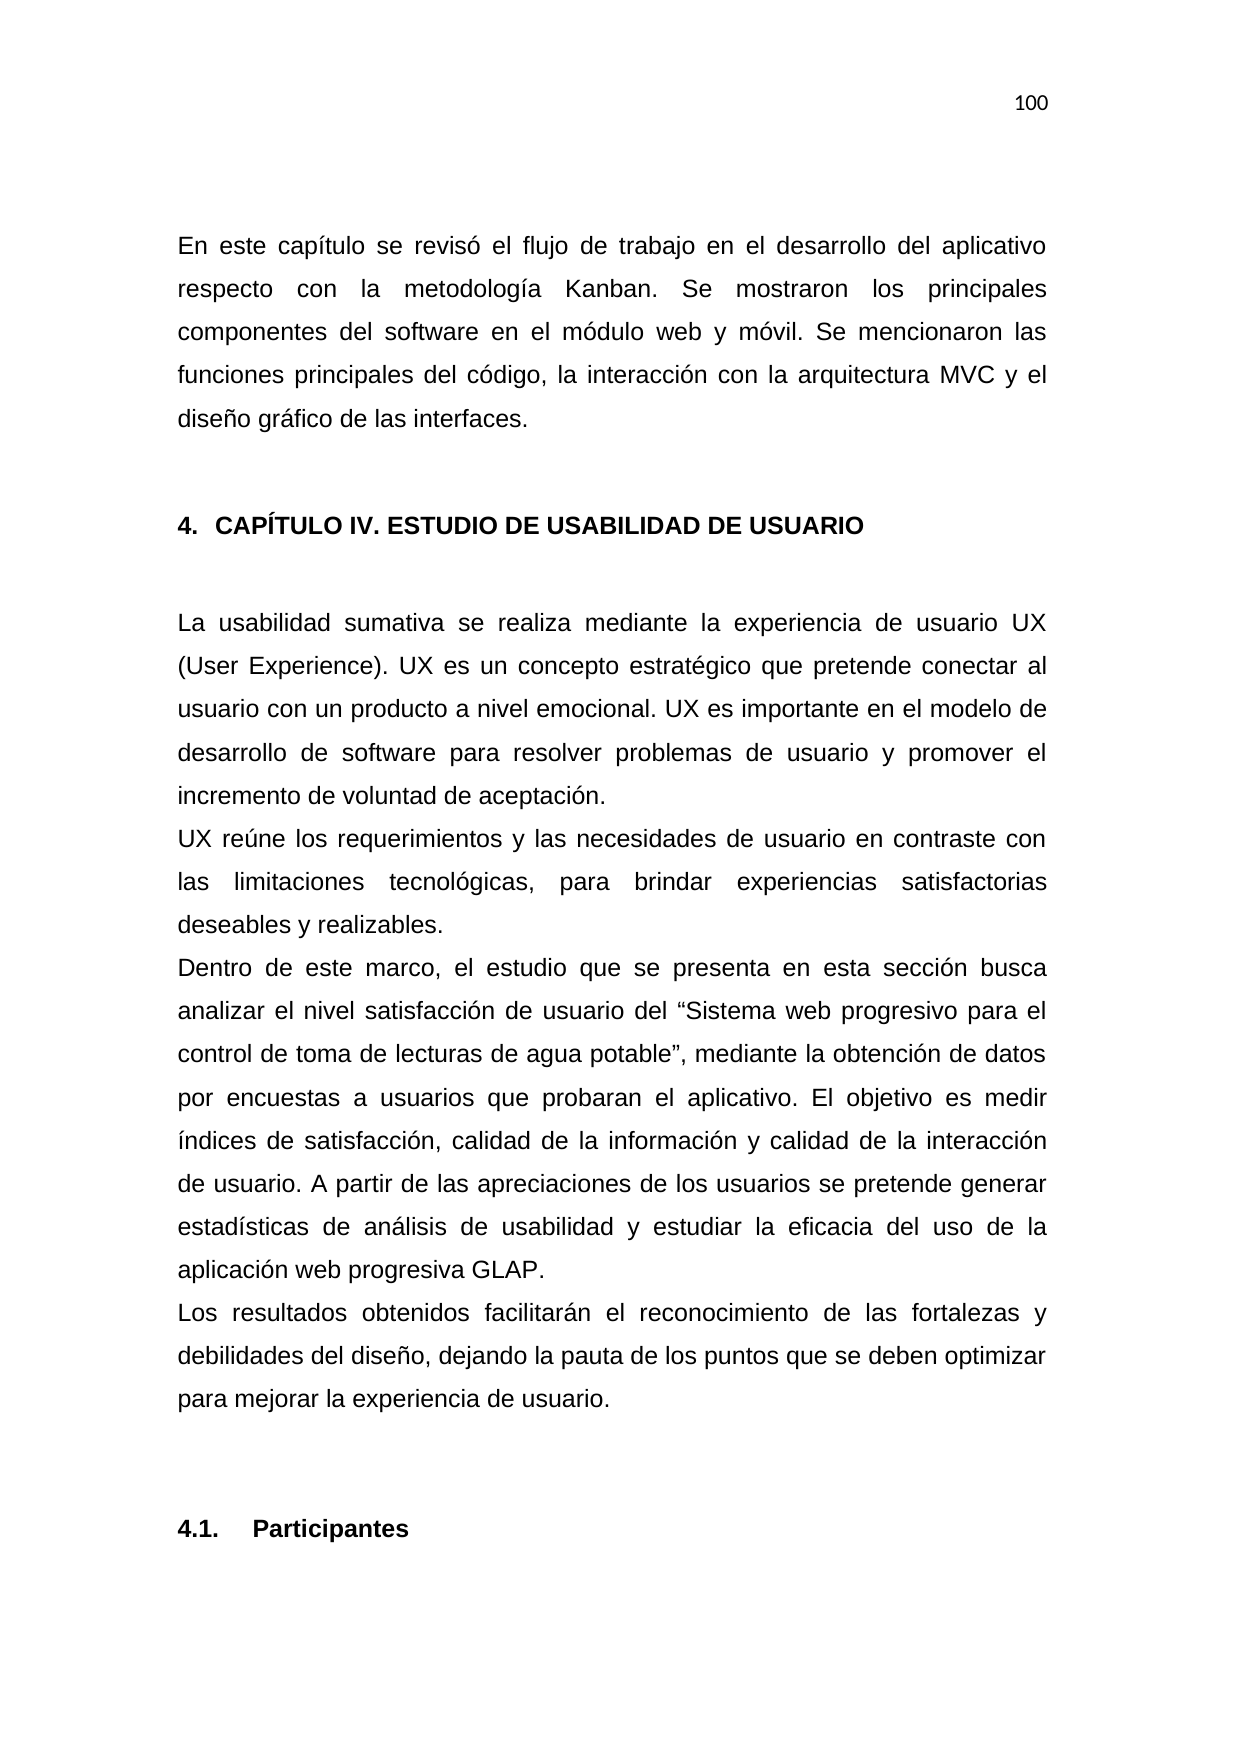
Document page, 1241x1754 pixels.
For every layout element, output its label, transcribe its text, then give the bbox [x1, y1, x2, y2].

subtitle Dentro de este marco, el estudio que se presenta en esta sección busca analizar el nivel satisfacción de usuario del “Sistema web progresivo para el control de toma de lecturas de agua potable”, mediante la obtención de datos por encuestas a usuarios que probaran el aplicativo. El objetivo es medir índices de satisfacción, calidad de la información y calidad de la interacción de usuario. A partir de las apreciaciones de los usuarios se pretende generar estadísticas de análisis de usabilidad y estudiar la eficacia del uso de la aplicación web progresiva GLAP. [177, 953, 1048, 1284]
subtitle CAPÍTULO IV. ESTUDIO DE USABILIDAD DE USUARIO [177, 511, 968, 540]
subtitle Participantes [177, 1514, 1048, 1543]
subtitle En este capítulo se revisó el flujo de trabajo en el desarrollo del aplicativo respecto con la metodología Kanban. Se mostraron los principales componentes del software en el módulo web y móvil. Se mencionaron las funciones principales del código, la interacción con la arquitectura MVC y el diseño gráfico de las interfaces. [177, 231, 1048, 432]
subtitle UX reúne los requerimientos y las necesidades de usuario en contraste con las limitaciones tecnológicas, para brindar experiencias satisfactorias deseables y realizables. [177, 824, 1048, 939]
subtitle Los resultados obtenidos facilitarán el reconocimiento de las fortalezas y debilidades del diseño, dejando la pauta de los puntos que se deben optimizar para mejorar la experiencia de usuario. [177, 1298, 1048, 1413]
subtitle La usabilidad sumativa se realiza mediante la experiencia de usuario UX (User Experience). UX es un concepto estratégico que pretende conectar al usuario con un producto a nivel emocional. UX es importante en el modelo de desarrollo de software para resolver problemas de usuario y promover el incremento de voluntad de aceptación. [177, 608, 1048, 809]
